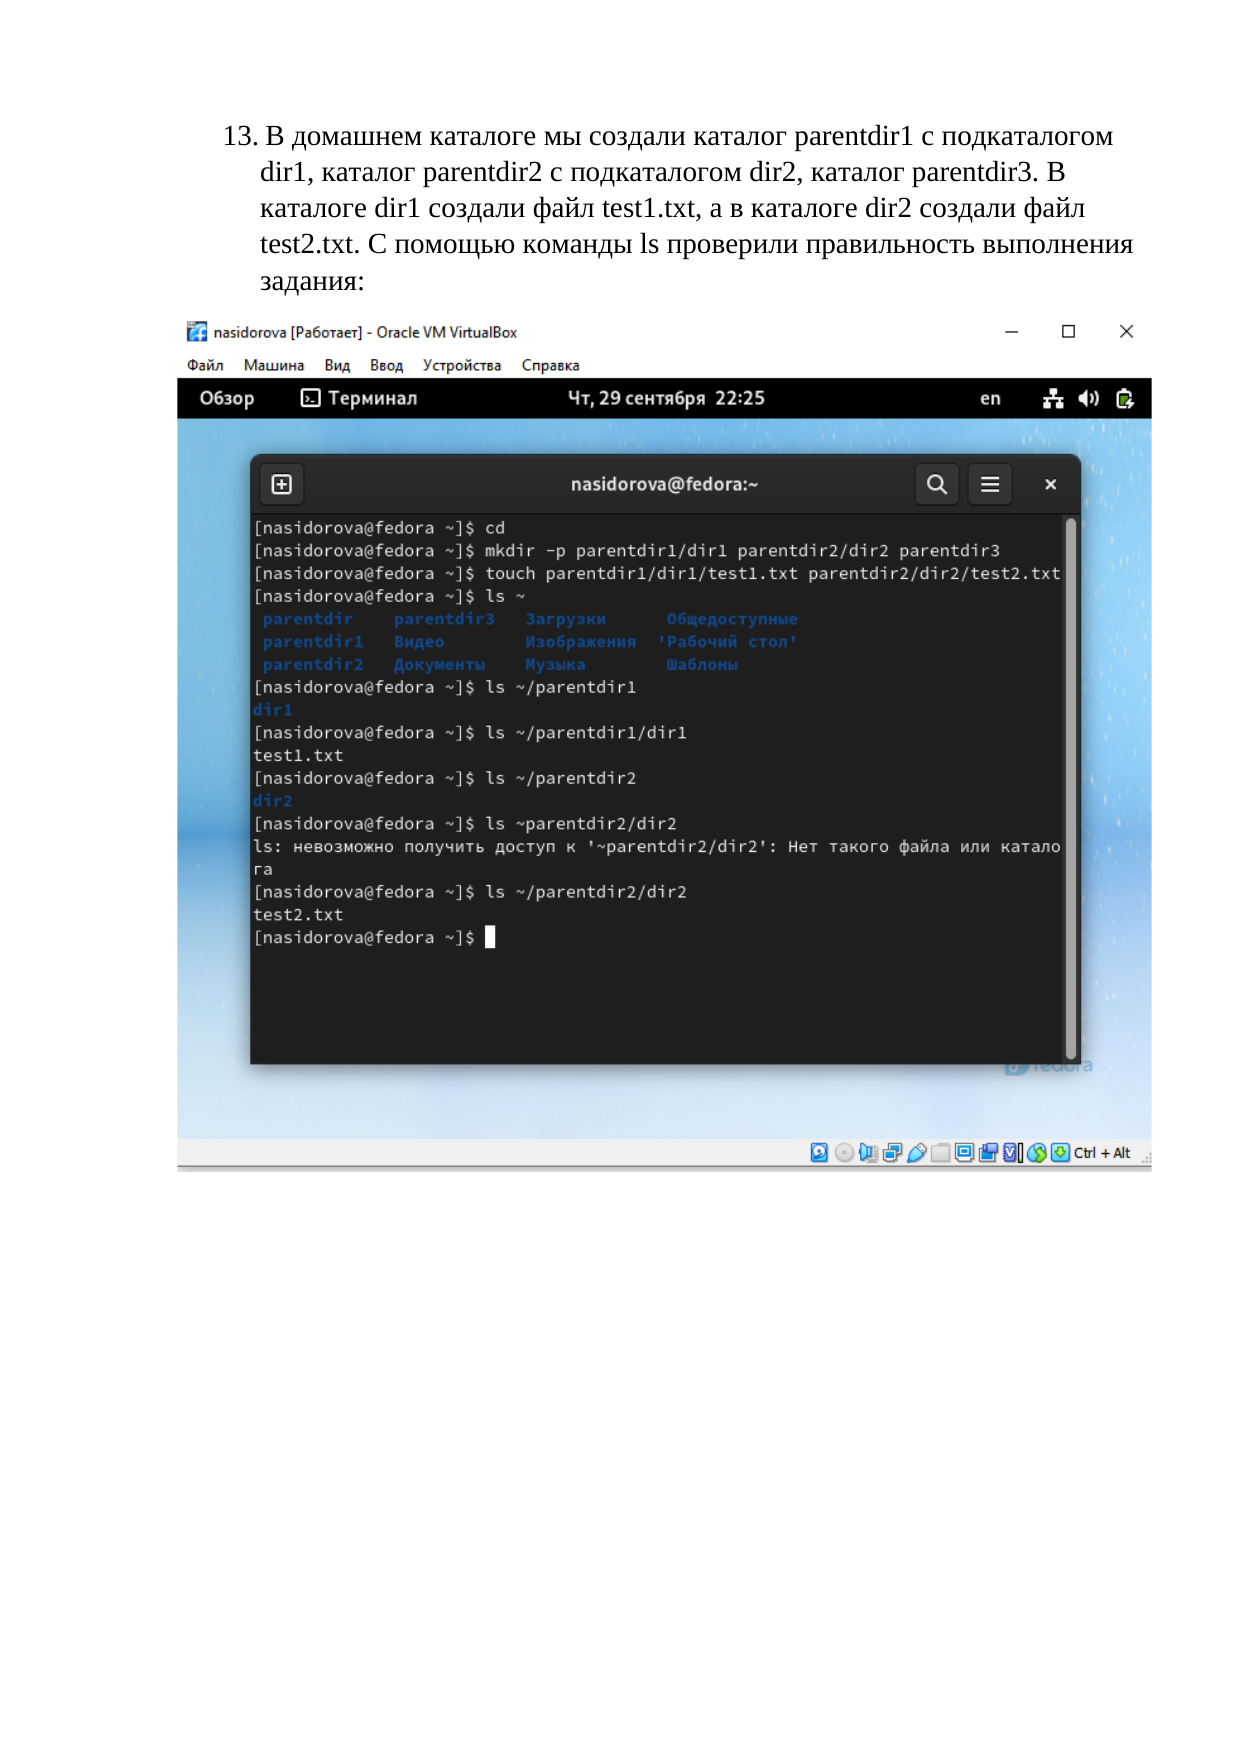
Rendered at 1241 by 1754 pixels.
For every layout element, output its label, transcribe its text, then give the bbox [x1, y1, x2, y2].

list В домашнем каталоге мы создали каталог parentdir1 с подкаталогом dir1, каталог parentdir2 с подкаталогом dir2, каталог parentdir3. В каталоге dir1 создали файл test1.txt, а в каталоге dir2 создали файл test2.txt. С помощью команды ls проверили правильность выполнения задания: [222, 118, 1152, 296]
picture [177, 315, 1152, 1172]
